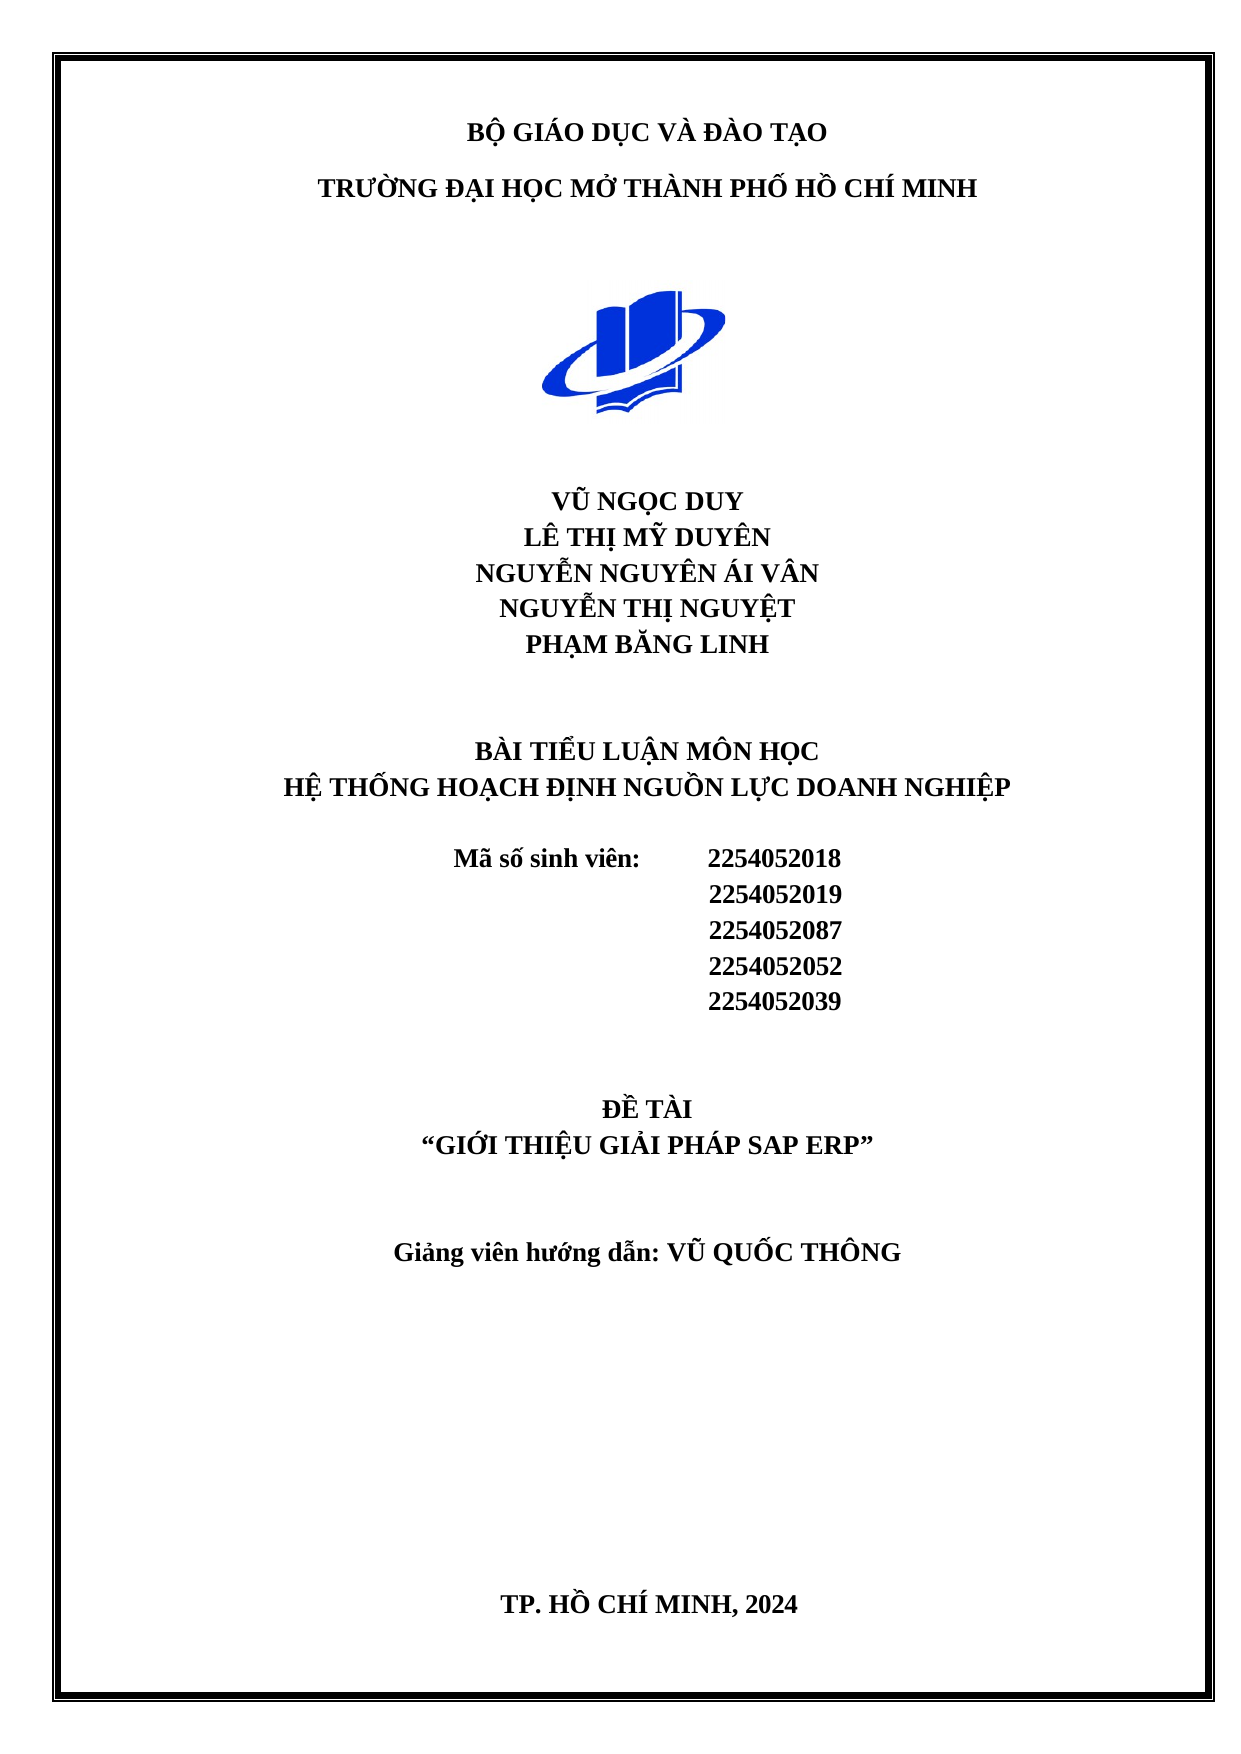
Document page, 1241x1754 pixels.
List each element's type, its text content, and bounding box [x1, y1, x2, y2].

text “GIỚI THIỆU GIẢI PHÁP SAP ERP” [143, 1129, 1151, 1160]
text NGUYỄN THỊ NGUYỆT [143, 593, 1151, 624]
text NGUYỄN NGUYÊN ÁI VÂN [143, 557, 1151, 588]
text HỆ THỐNG HOẠCH ĐỊNH NGUỒN LỰC DOANH NGHIỆP [143, 771, 1151, 802]
text LÊ THỊ MỸ DUYÊN [143, 521, 1151, 552]
text TRƯỜNG ĐẠI HỌC MỞ THÀNH PHỐ HỒ CHÍ MINH [143, 172, 1151, 204]
picture [541, 280, 726, 424]
text 2254052052 [143, 950, 1151, 981]
text VŨ NGỌC DUY [143, 485, 1151, 517]
text Giảng viên hướng dẫn: VŨ QUỐC THÔNG [143, 1236, 1151, 1267]
text 2254052039 [143, 986, 1151, 1017]
text BÀI TIỂU LUẬN MÔN HỌC [143, 735, 1151, 766]
text 2254052019 [143, 878, 1151, 909]
subtitle ĐỀ TÀI [143, 1093, 1151, 1124]
text 2254052087 [143, 914, 1151, 945]
text PHẠM BĂNG LINH [143, 628, 1151, 659]
text Mã số sinh viên: 2254052018 [143, 842, 1151, 873]
text BỘ GIÁO DỤC VÀ ĐÀO TẠO [143, 116, 1151, 147]
